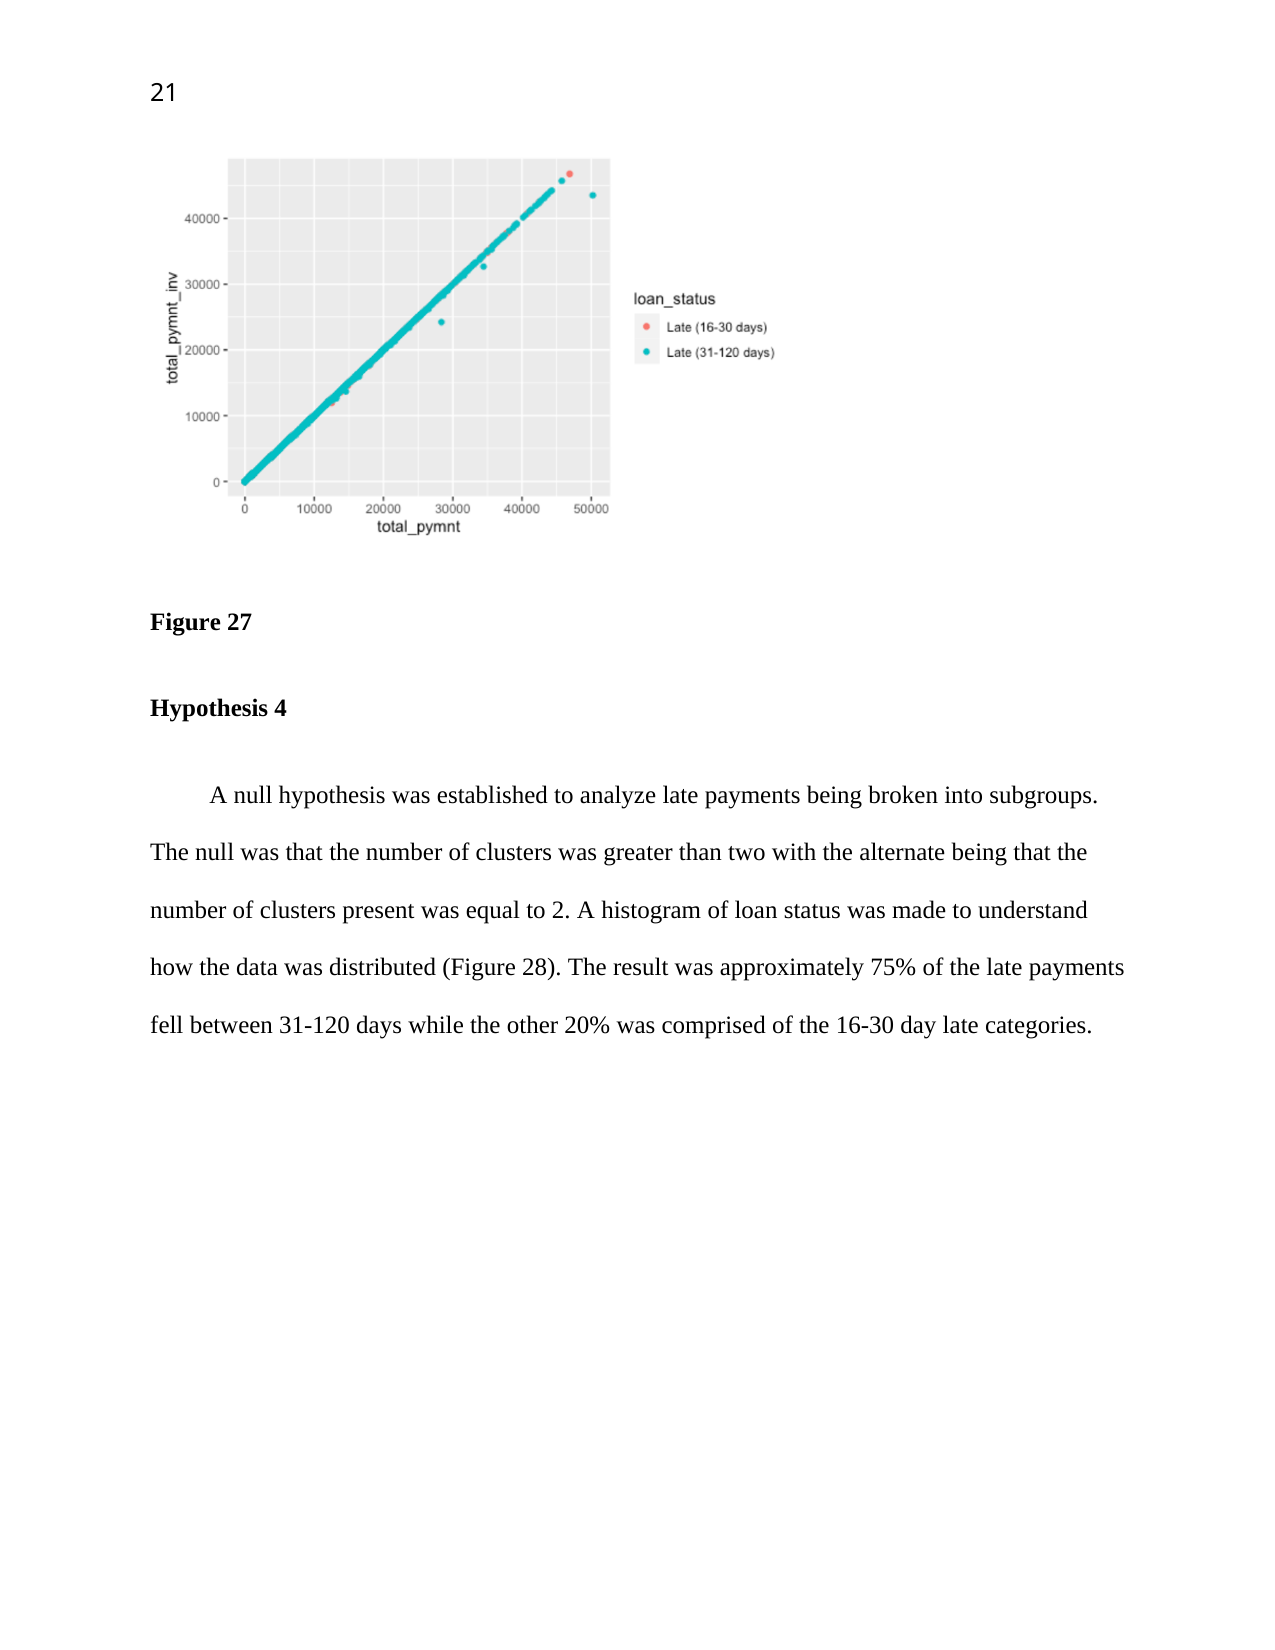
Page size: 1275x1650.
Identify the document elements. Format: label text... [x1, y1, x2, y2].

text Hypothesis 4 [150, 693, 1125, 722]
text Figure 27 [150, 607, 1125, 635]
picture [150, 150, 800, 549]
text A null hypothesis was established to analyze late payments being broken into subgroups. The null was that the number of clusters was greater than two with the alternate being that the number of clusters present was equal to 2. A histogram of loan status was made to understand how the data was distributed (Figure 28). The result was approximately 75% of the late payments fell between 31-120 days while the other 20% was comprised of the 16-30 day late categories. [150, 780, 1125, 1039]
